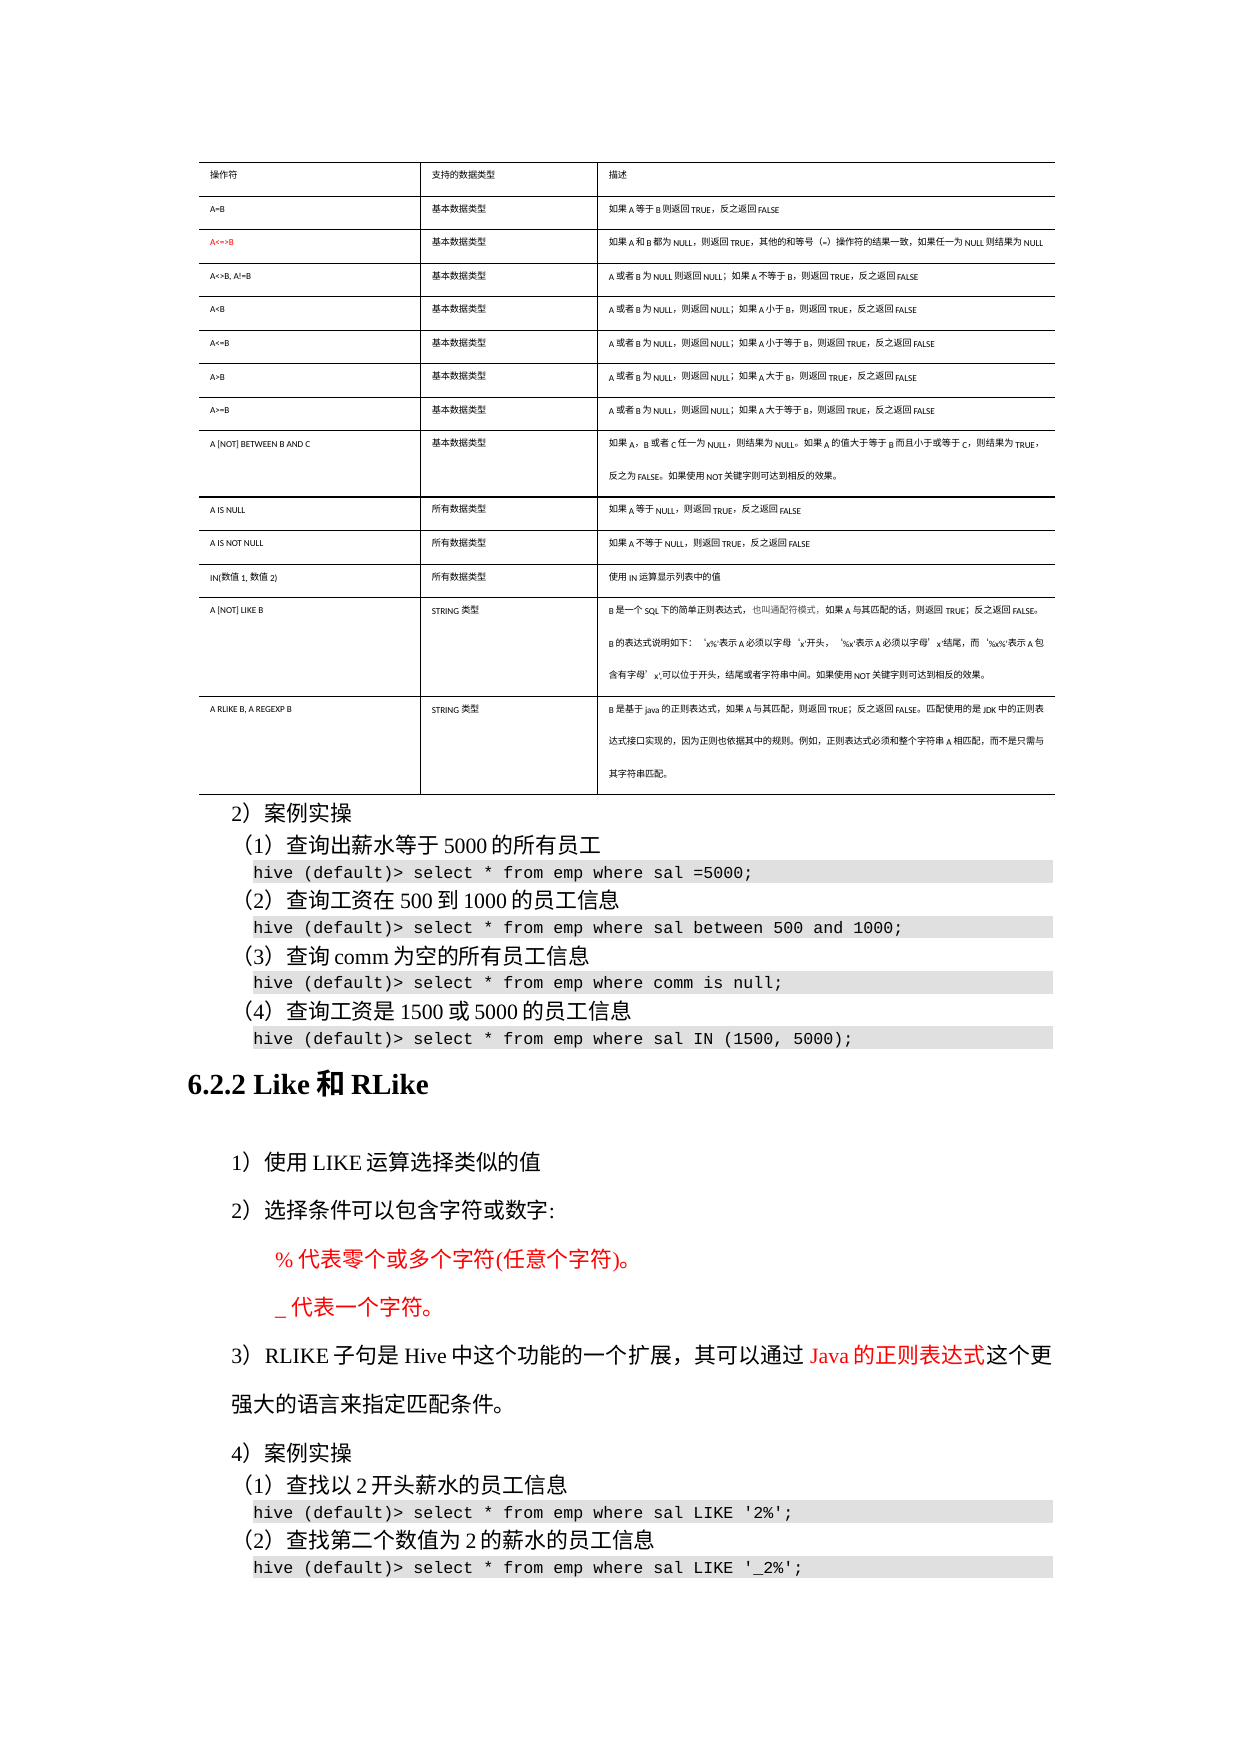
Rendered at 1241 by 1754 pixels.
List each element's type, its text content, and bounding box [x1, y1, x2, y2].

table_cell 所有数据类型 [421, 531, 597, 563]
table_cell A RLIKE B, A REGEXP B [199, 697, 420, 794]
table_cell A IS NOT NULL [199, 531, 420, 563]
text hive (default)> select * from emp where comm is null; [253, 971, 1053, 994]
table_cell 所有数据类型 [421, 565, 597, 597]
table_cell A<>B, A!=B [199, 264, 420, 296]
text hive (default)> select * from emp where sal =5000; [253, 860, 1053, 883]
table_cell A或者B为NULL，则返回NULL；如果A小于B，则返回TRUE，反之返回FALSE [598, 297, 1055, 330]
table_cell A<B [199, 297, 420, 330]
table_cell 基本数据类型 [421, 230, 597, 263]
text hive (default)> select * from emp where sal LIKE '_2%'; [253, 1556, 1053, 1578]
table_cell A=B [199, 197, 420, 229]
table_cell A或者B为NULL，则返回NULL；如果A大于B，则返回TRUE，反之返回FALSE [598, 364, 1055, 397]
table_cell 如果A，B或者C任一为NULL，则结果为NULL。如果A的值大于等于B而且小于或等于C，则结果为TRUE，反之为FALSE。如果使用NOT关键字则可达到相反的效果。 [598, 431, 1055, 496]
table_cell 基本数据类型 [421, 297, 597, 330]
table_cell A [NOT] LIKE B [199, 598, 420, 696]
table_cell IN(数值1, 数值2) [199, 565, 420, 597]
table_cell A或者B为NULL，则返回NULL；如果A大于等于B，则返回TRUE，反之返回FALSE [598, 398, 1055, 430]
text （1）查询出薪水等于5000的所有员工 [187, 828, 1053, 860]
text 4）案例实操 [187, 1435, 1053, 1468]
table_cell A>B [199, 364, 420, 397]
text 3）RLIKE子句是Hive中这个功能的一个扩展，其可以通过Java的正则表达式这个更强大的语言来指定匹配条件。 [231, 1338, 1053, 1419]
table_cell A或者B为NULL，则返回NULL；如果A小于等于B，则返回TRUE，反之返回FALSE [598, 331, 1055, 363]
text （2）查询工资在500到1000的员工信息 [187, 883, 1053, 916]
table_cell STRING 类型 [421, 697, 597, 794]
table_cell 基本数据类型 [421, 398, 597, 430]
table_cell 基本数据类型 [421, 364, 597, 397]
table_cell 如果A和B都为NULL，则返回TRUE，其他的和等号（=）操作符的结果一致，如果任一为NULL则结果为NULL [598, 230, 1055, 263]
table_header 支持的数据类型 [421, 163, 597, 196]
subtitle 6.2.2 Like和RLike [187, 1049, 1053, 1114]
table_cell 基本数据类型 [421, 197, 597, 229]
table_cell 如果A等于B则返回TRUE，反之返回FALSE [598, 197, 1055, 229]
table_cell 如果A不等于NULL，则返回TRUE，反之返回FALSE [598, 531, 1055, 563]
text hive (default)> select * from emp where sal LIKE '2%'; [253, 1500, 1053, 1523]
table_cell 基本数据类型 [421, 331, 597, 363]
text （1）查找以2开头薪水的员工信息 [187, 1468, 1053, 1500]
text % 代表零个或多个字符(任意个字符)。 [275, 1241, 1053, 1274]
table_cell A<=B [199, 331, 420, 363]
text hive (default)> select * from emp where sal between 500 and 1000; [253, 916, 1053, 938]
table_cell 基本数据类型 [421, 264, 597, 296]
table_cell 所有数据类型 [421, 498, 597, 530]
text hive (default)> select * from emp where sal IN (1500, 5000); [253, 1026, 1053, 1049]
text 1）使用LIKE运算选择类似的值 [231, 1145, 1053, 1177]
table_cell B是一个SQL下的简单正则表达式，也叫通配符模式，如果A与其匹配的话，则返回TRUE；反之返回FALSE。B的表达式说明如下：‘x%’表示A必须以字母‘x’开头，‘%x’表示A必须以字母’x’结尾，而‘%x%’表示A包含有字母’x’,可以位于开头，结尾或者字符串中间。如果使用NOT关键字则可达到相反的效果。 [598, 598, 1055, 696]
text 2）选择条件可以包含字符或数字: [231, 1193, 1053, 1226]
table_cell 如果A等于NULL，则返回TRUE，反之返回FALSE [598, 498, 1055, 530]
table_cell 使用 IN运算显示列表中的值 [598, 565, 1055, 597]
text （3）查询comm为空的所有员工信息 [187, 938, 1053, 971]
text （2）查找第二个数值为2的薪水的员工信息 [187, 1523, 1053, 1556]
table_header 操作符 [199, 163, 420, 196]
table_cell A<=>B [199, 230, 420, 263]
text （4）查询工资是1500或5000的员工信息 [187, 994, 1053, 1026]
text _ 代表一个字符。 [275, 1290, 1053, 1322]
text 2）案例实操 [187, 795, 1053, 828]
table_cell A或者B为NULL则返回NULL；如果A不等于B，则返回TRUE，反之返回FALSE [598, 264, 1055, 296]
table_cell A IS NULL [199, 498, 420, 530]
table_cell STRING 类型 [421, 598, 597, 696]
table_cell B是基于java的正则表达式，如果A与其匹配，则返回TRUE；反之返回FALSE。匹配使用的是JDK中的正则表达式接口实现的，因为正则也依据其中的规则。例如，正则表达式必须和整个字符串A相匹配，而不是只需与其字符串匹配。 [598, 697, 1055, 794]
table_cell A [NOT] BETWEEN B AND C [199, 431, 420, 496]
table_cell A>=B [199, 398, 420, 430]
table_header 描述 [598, 163, 1055, 196]
table_cell 基本数据类型 [421, 431, 597, 496]
